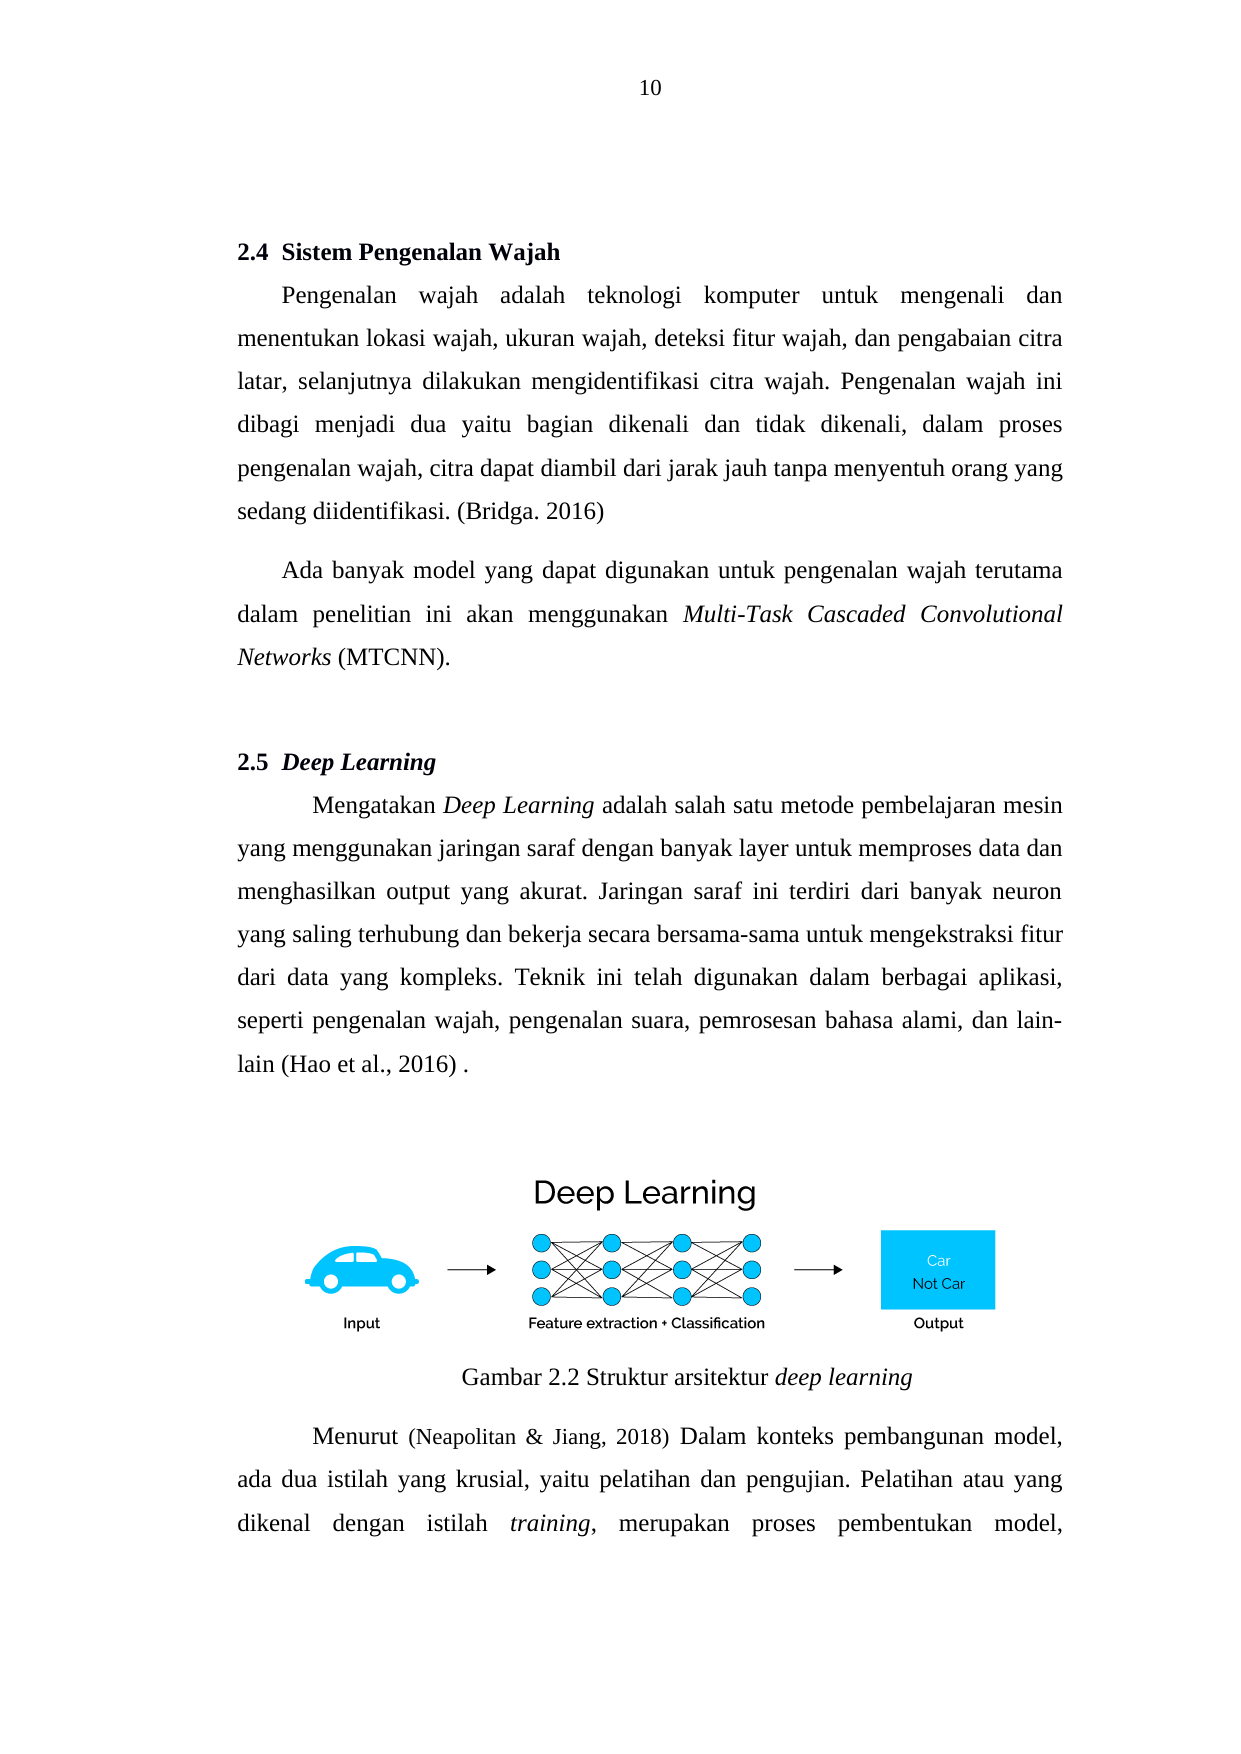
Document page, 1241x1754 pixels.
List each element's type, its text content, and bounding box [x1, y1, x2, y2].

picture [325, 1275, 337, 1288]
text Pengenalan wajah adalah teknologi komputer untuk mengenali dan menentukan lokasi wajah, ukuran wajah, deteksi fitur wajah, dan pengabaian citra latar, selanjutnya dilakukan mengidentifikasi citra wajah. Pengenalan wajah ini dibagi menjadi dua yaitu bagian dikenali dan tidak dikenali, dalam proses pengenalan wajah, citra dapat diambil dari jarak jauh tanpa menyentuh orang yang sedang diidentifikasi. (Bridga. 2016) [237, 280, 1063, 524]
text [237, 1421, 1063, 1536]
picture [304, 1168, 996, 1332]
text Gambar 2.2 Struktur arsitektur deep learning [311, 1362, 1063, 1390]
text Ada banyak model yang dapat digunakan untuk pengenalan wajah terutama dalam penelitian ini akan menggunakan Multi-Task Cascaded Convolutional Networks (MTCNN). [237, 556, 1063, 671]
subtitle 2.4 Sistem Pengenalan Wajah [237, 237, 1063, 266]
picture [336, 1254, 353, 1261]
picture [392, 1275, 405, 1288]
picture [357, 1253, 376, 1261]
text Mengatakan Deep Learning adalah salah satu metode pembelajaran mesin yang menggunakan jaringan saraf dengan banyak layer untuk memproses data dan menghasilkan output yang akurat. Jaringan saraf ini terdiri dari banyak neuron yang saling terhubung dan bekerja secara bersama-sama untuk mengekstraksi fitur dari data yang kompleks. Teknik ini telah digunakan dalam berbagai aplikasi, seperti pengenalan wajah, pengenalan suara, pemrosesan bahasa alami, dan lain-lain . [237, 790, 1063, 1077]
subtitle 2.5 Deep Learning [237, 747, 1063, 776]
